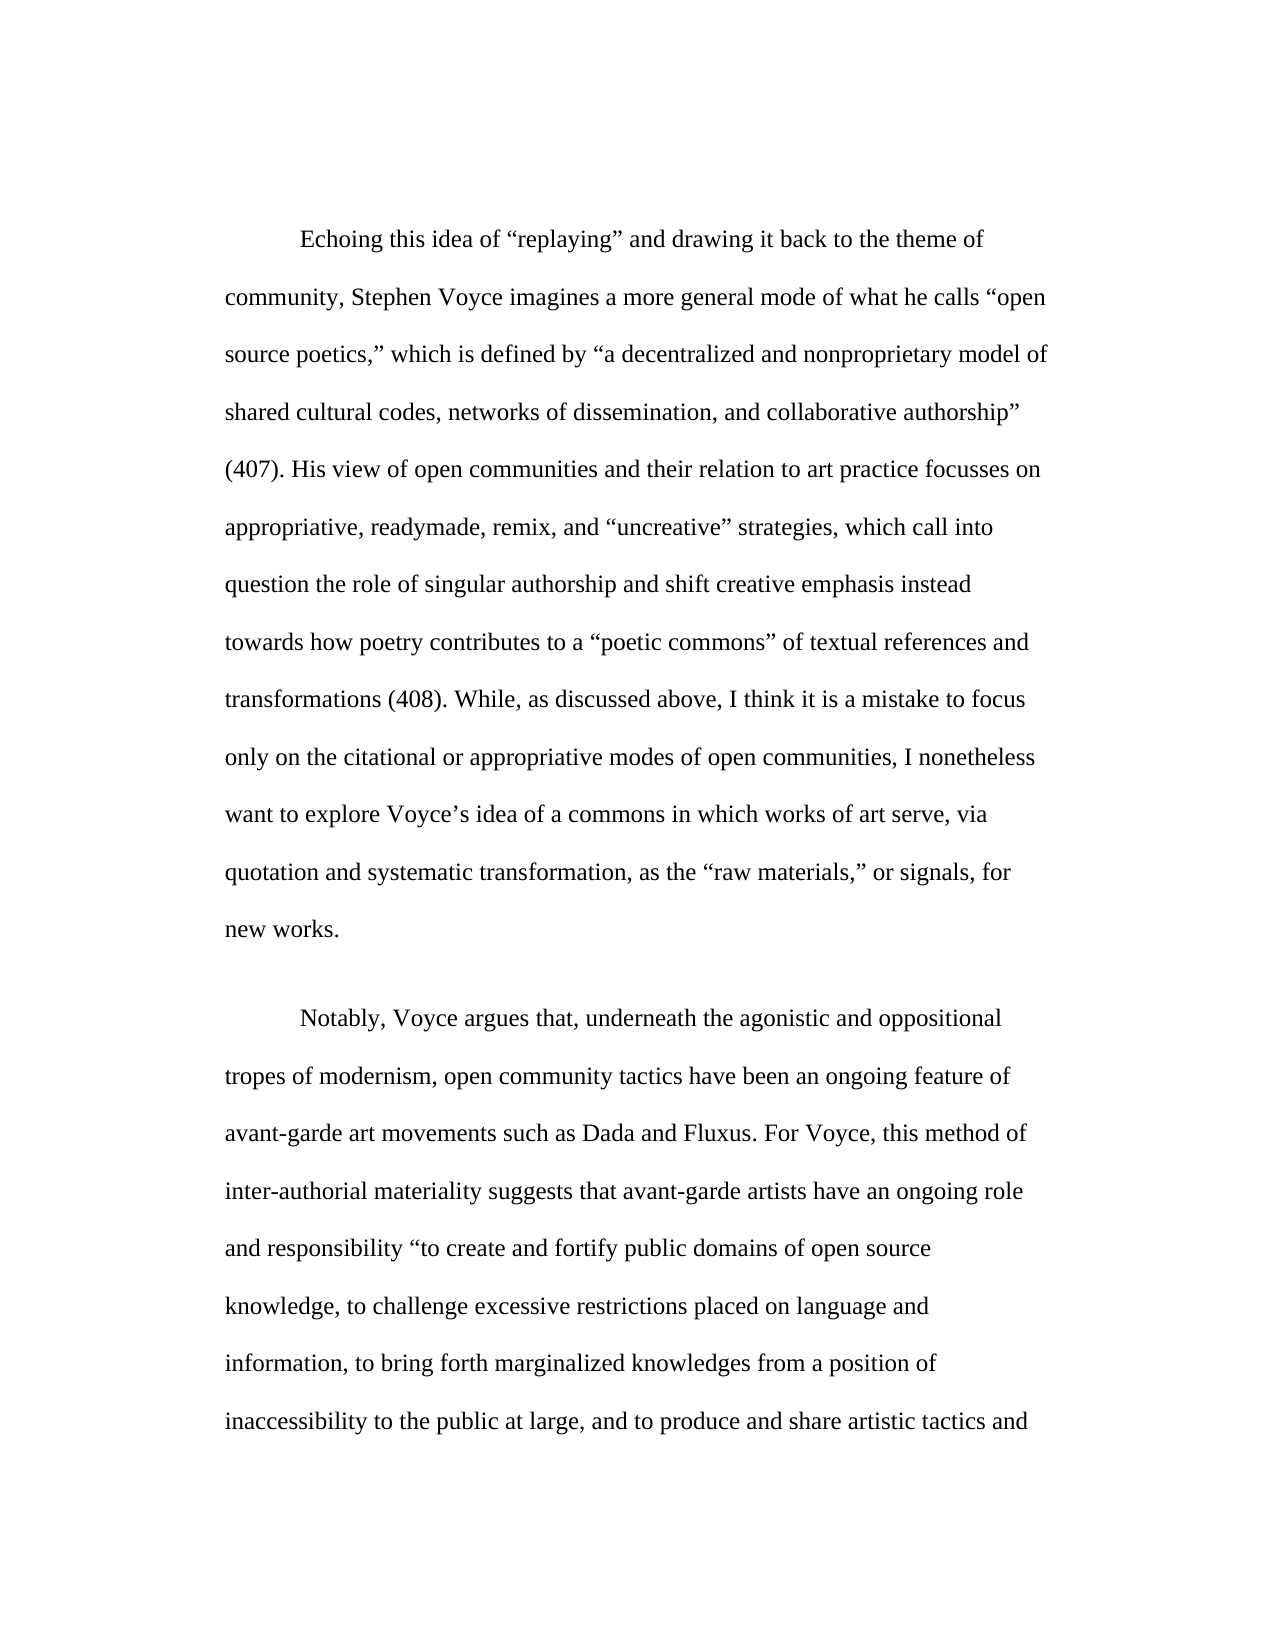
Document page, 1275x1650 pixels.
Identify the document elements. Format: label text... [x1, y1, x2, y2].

text Echoing this idea of “replaying” and drawing it back to the theme of community, Stephen Voyce imagines a more general mode of what he calls “open source poetics,” which is defined by “a decentralized and nonproprietary model of shared cultural codes, networks of dissemination, and collaborative authorship” (407). His view of open communities and their relation to art practice focusses on appropriative, readymade, remix, and “uncreative” strategies, which call into question the role of singular authorship and shift creative emphasis instead towards how poetry contributes to a “poetic commons” of textual references and transformations (408). While, as discussed above, I think it is a mistake to focus only on the citational or appropriative modes of open communities, I nonetheless want to explore Voyce’s idea of a commons in which works of art serve, via quotation and systematic transformation, as the “raw materials,” or signals, for new works. [224, 224, 1051, 943]
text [224, 1003, 1051, 1434]
